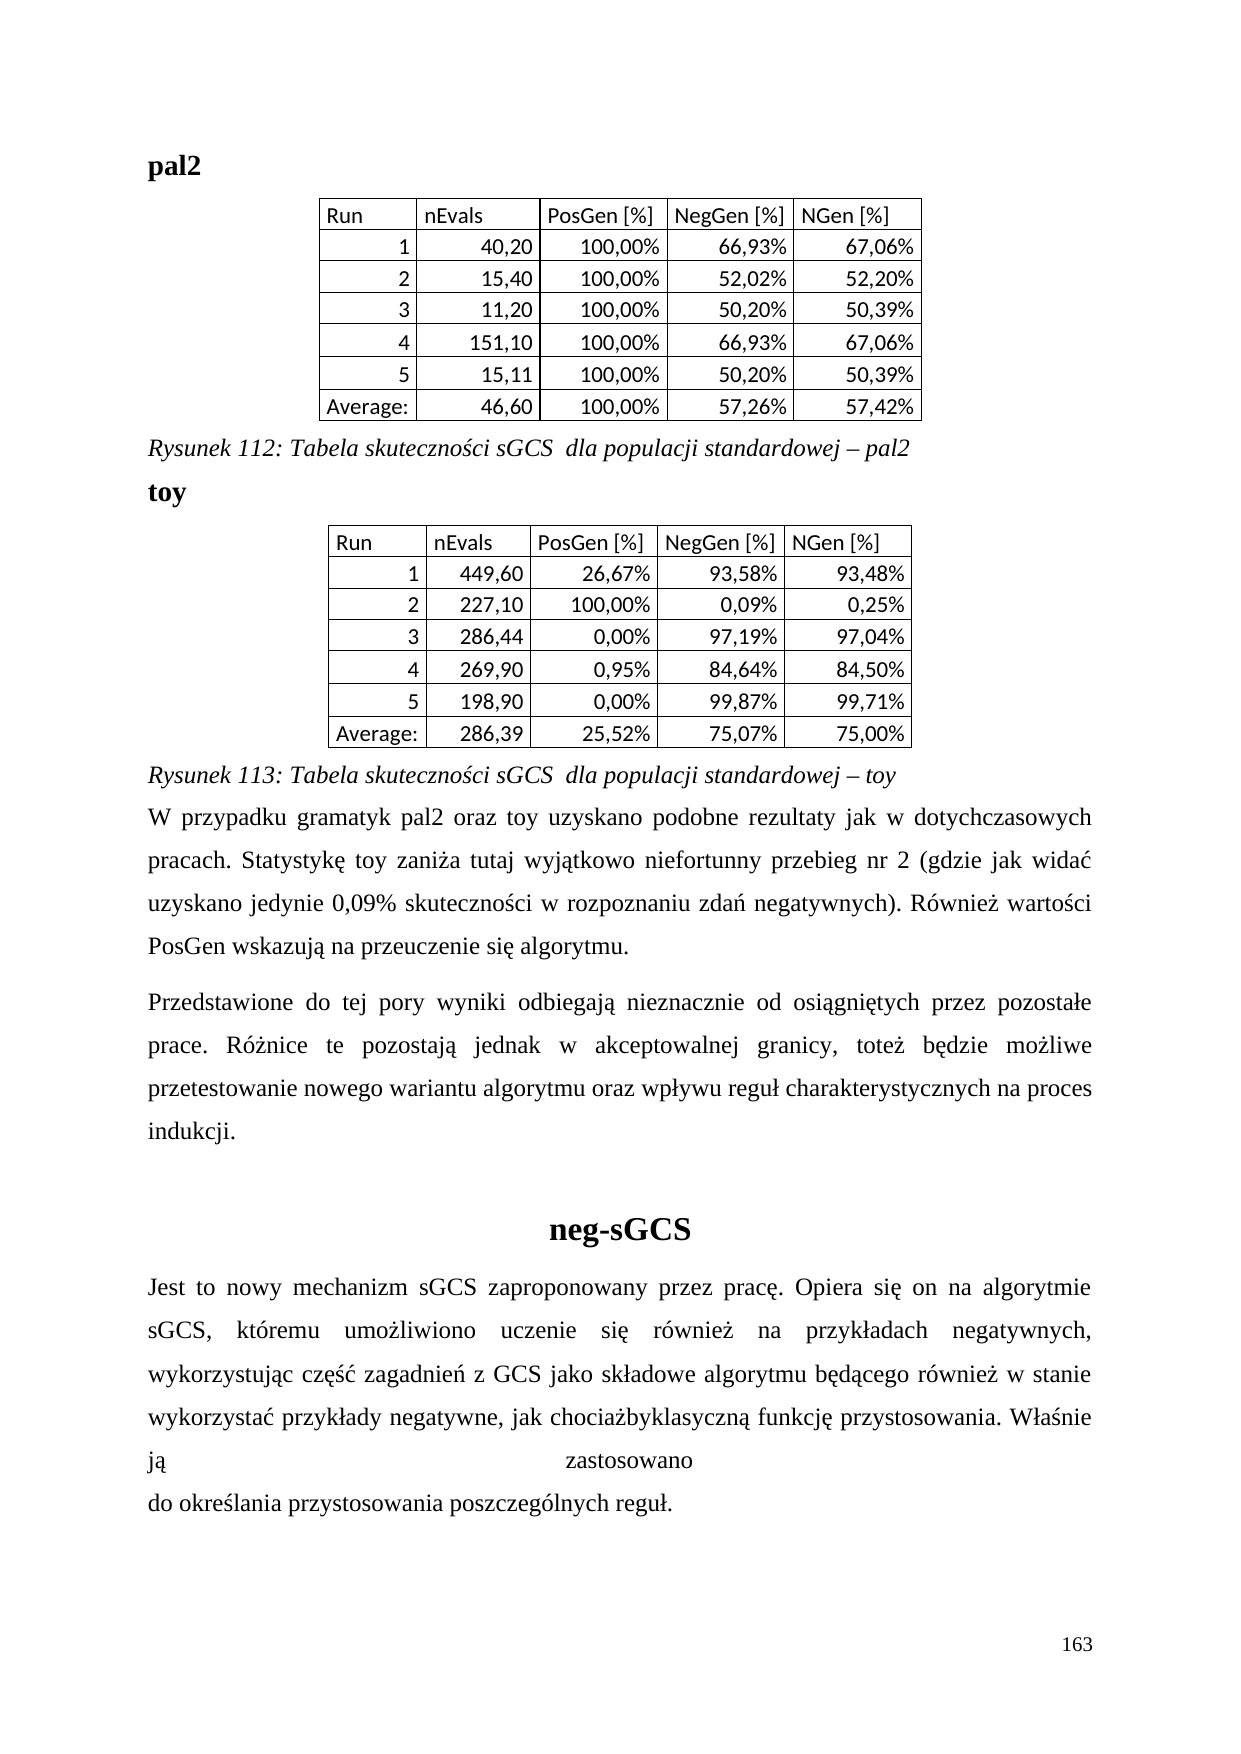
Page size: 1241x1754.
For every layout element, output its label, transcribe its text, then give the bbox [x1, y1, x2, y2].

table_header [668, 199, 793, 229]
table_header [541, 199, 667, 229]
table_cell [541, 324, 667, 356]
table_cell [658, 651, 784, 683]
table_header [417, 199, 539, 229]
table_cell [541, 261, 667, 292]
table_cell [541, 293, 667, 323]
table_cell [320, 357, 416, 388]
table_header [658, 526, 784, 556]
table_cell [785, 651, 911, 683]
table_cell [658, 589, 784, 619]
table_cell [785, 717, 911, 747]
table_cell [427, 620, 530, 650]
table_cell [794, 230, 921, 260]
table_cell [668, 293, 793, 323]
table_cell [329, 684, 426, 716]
text Jest to nowy mechanizm sGCS zaproponowany przez pracę. Opiera się on na algorytmie sGCS, któremu umożliwiono uczenie się również na przykładach negatywnych, wykorzystując część zagadnień z GCS jako składowe algorytmu będącego również w stanie wykorzystać przykłady negatywne, jak chociażbyklasyczną funkcję przystosowania. Właśnie ją zastosowano do określania przystosowania poszczególnych reguł. [148, 1272, 1093, 1517]
text toy [148, 474, 1093, 508]
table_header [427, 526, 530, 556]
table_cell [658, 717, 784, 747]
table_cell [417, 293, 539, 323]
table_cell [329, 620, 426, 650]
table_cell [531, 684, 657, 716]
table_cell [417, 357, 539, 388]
text Rysunek 112: Tabela skuteczności sGCS dla populacji standardowej – pal2 [148, 433, 1093, 462]
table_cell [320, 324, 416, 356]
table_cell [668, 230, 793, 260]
text Przedstawione do tej pory wyniki odbiegają nieznacznie od osiągniętych przez pozostałe prace. Różnice te pozostają jednak w akceptowalnej granicy, toteż będzie możliwe przetestowanie nowego wariantu algorytmu oraz wpływu reguł charakterystycznych na proces indukcji. [148, 987, 1093, 1145]
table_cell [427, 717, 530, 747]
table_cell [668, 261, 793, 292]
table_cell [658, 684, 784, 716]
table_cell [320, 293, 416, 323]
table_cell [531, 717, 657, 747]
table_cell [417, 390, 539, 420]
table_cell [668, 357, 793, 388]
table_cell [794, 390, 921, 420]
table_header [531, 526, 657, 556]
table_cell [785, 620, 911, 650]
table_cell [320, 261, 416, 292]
text neg-sGCS [148, 1209, 1093, 1247]
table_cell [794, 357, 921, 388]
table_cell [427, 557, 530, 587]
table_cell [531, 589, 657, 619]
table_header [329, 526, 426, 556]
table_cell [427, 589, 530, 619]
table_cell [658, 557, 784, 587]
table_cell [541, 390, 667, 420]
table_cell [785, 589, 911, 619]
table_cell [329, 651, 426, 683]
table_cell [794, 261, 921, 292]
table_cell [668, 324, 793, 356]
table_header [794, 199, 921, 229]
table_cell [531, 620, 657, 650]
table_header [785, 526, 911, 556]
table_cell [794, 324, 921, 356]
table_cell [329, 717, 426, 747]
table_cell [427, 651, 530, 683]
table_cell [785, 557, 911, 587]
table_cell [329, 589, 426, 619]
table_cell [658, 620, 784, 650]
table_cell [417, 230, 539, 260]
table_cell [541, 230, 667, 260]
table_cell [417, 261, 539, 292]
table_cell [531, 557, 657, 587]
text W przypadku gramatyk pal2 oraz toy uzyskano podobne rezultaty jak w dotychczasowych pracach. Statystykę toy zaniża tutaj wyjątkowo niefortunny przebieg nr 2 (gdzie jak widać uzyskano jedynie 0,09% skuteczności w rozpoznaniu zdań negatywnych). Również wartości PosGen wskazują na przeuczenie się algorytmu. [148, 802, 1093, 960]
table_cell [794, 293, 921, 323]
text pal2 [148, 148, 1093, 181]
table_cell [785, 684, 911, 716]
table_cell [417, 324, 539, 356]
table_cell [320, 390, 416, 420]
text Rysunek 113: Tabela skuteczności sGCS dla populacji standardowej – toy [148, 760, 1093, 789]
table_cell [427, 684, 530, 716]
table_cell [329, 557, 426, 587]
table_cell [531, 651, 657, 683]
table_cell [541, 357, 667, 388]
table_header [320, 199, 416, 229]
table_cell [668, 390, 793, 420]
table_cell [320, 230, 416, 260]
